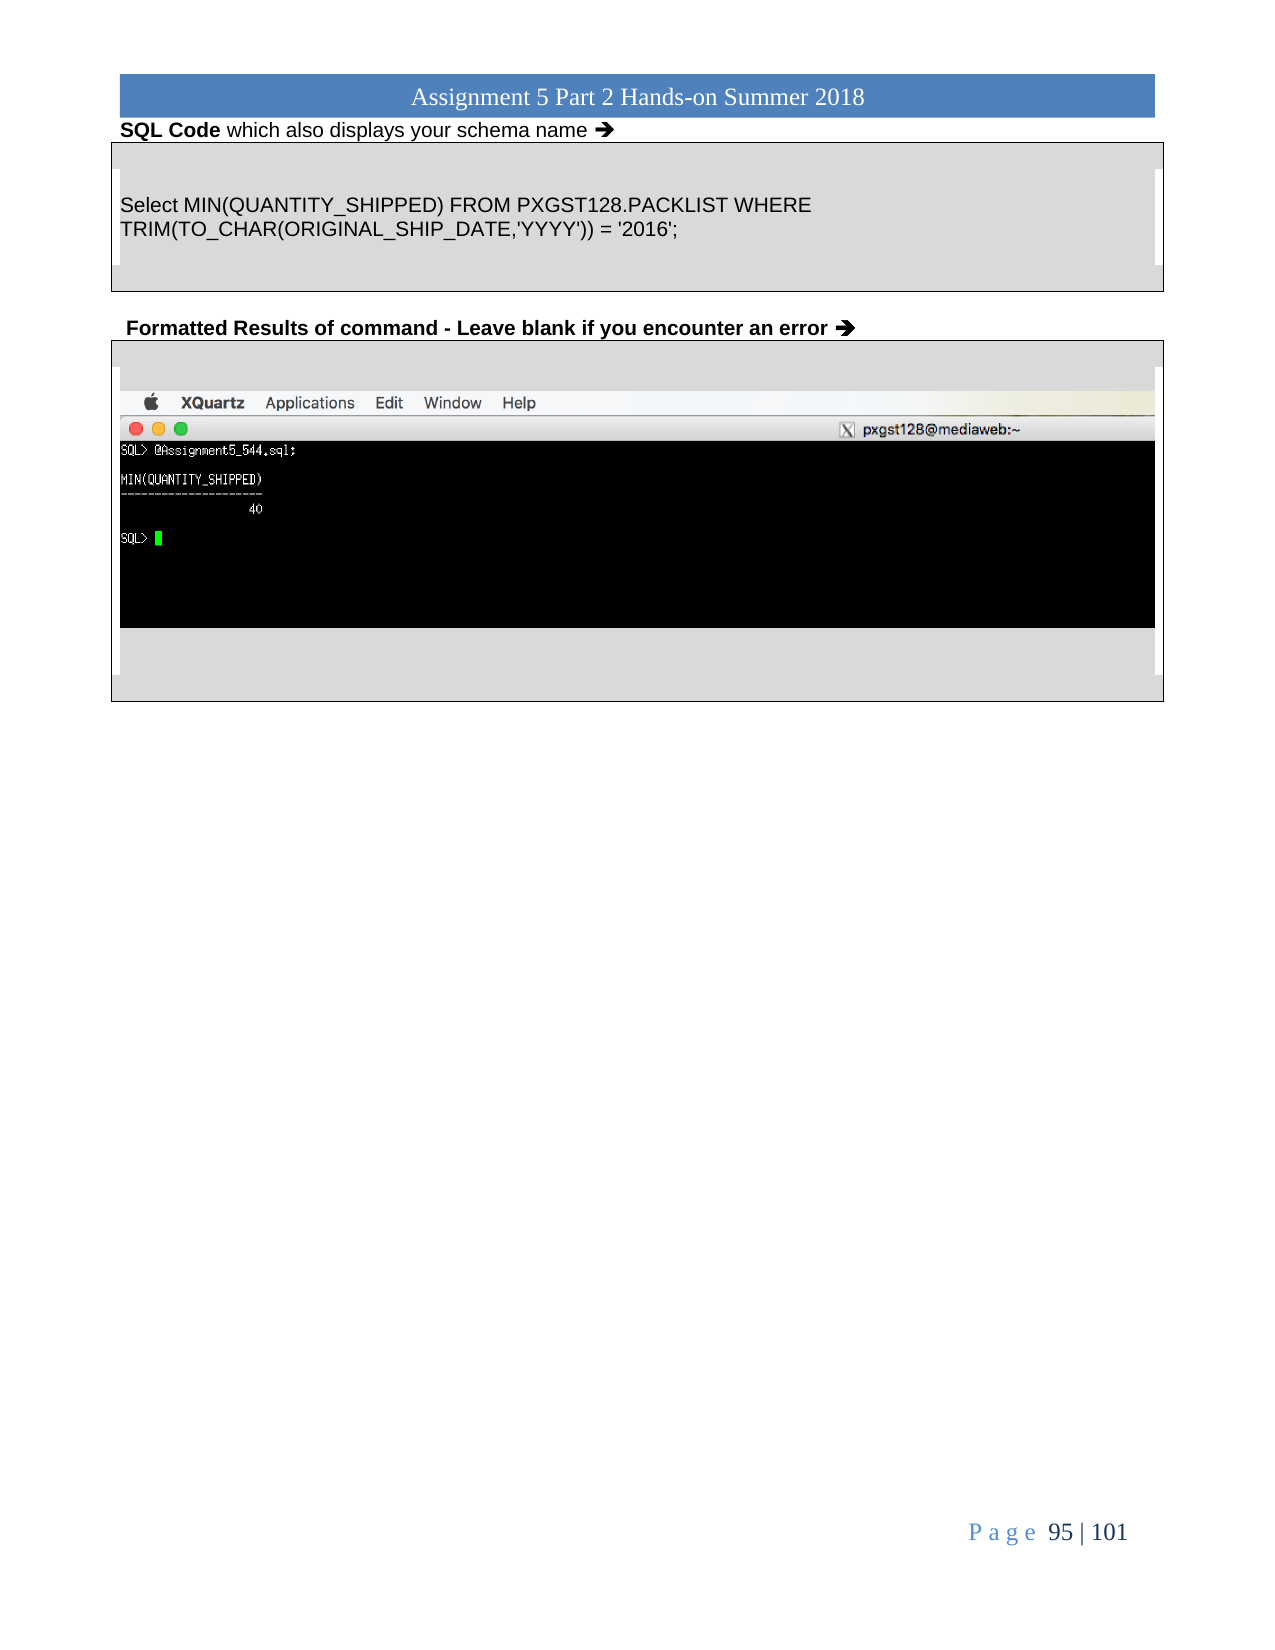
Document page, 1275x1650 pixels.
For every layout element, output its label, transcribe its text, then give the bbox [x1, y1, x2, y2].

text Select MIN(QUANTITY_SHIPPED) FROM PXGST128.PACKLIST WHERE TRIM(TO_CHAR(ORIGINAL_SHIP_DATE,'YYYY')) = '2016'; [120, 193, 1155, 241]
text SQL Code which also displays your schema name [120, 118, 1155, 142]
picture [120, 391, 1155, 628]
text Formatted Results of command - Leave blank if you encounter an error [120, 316, 1155, 340]
